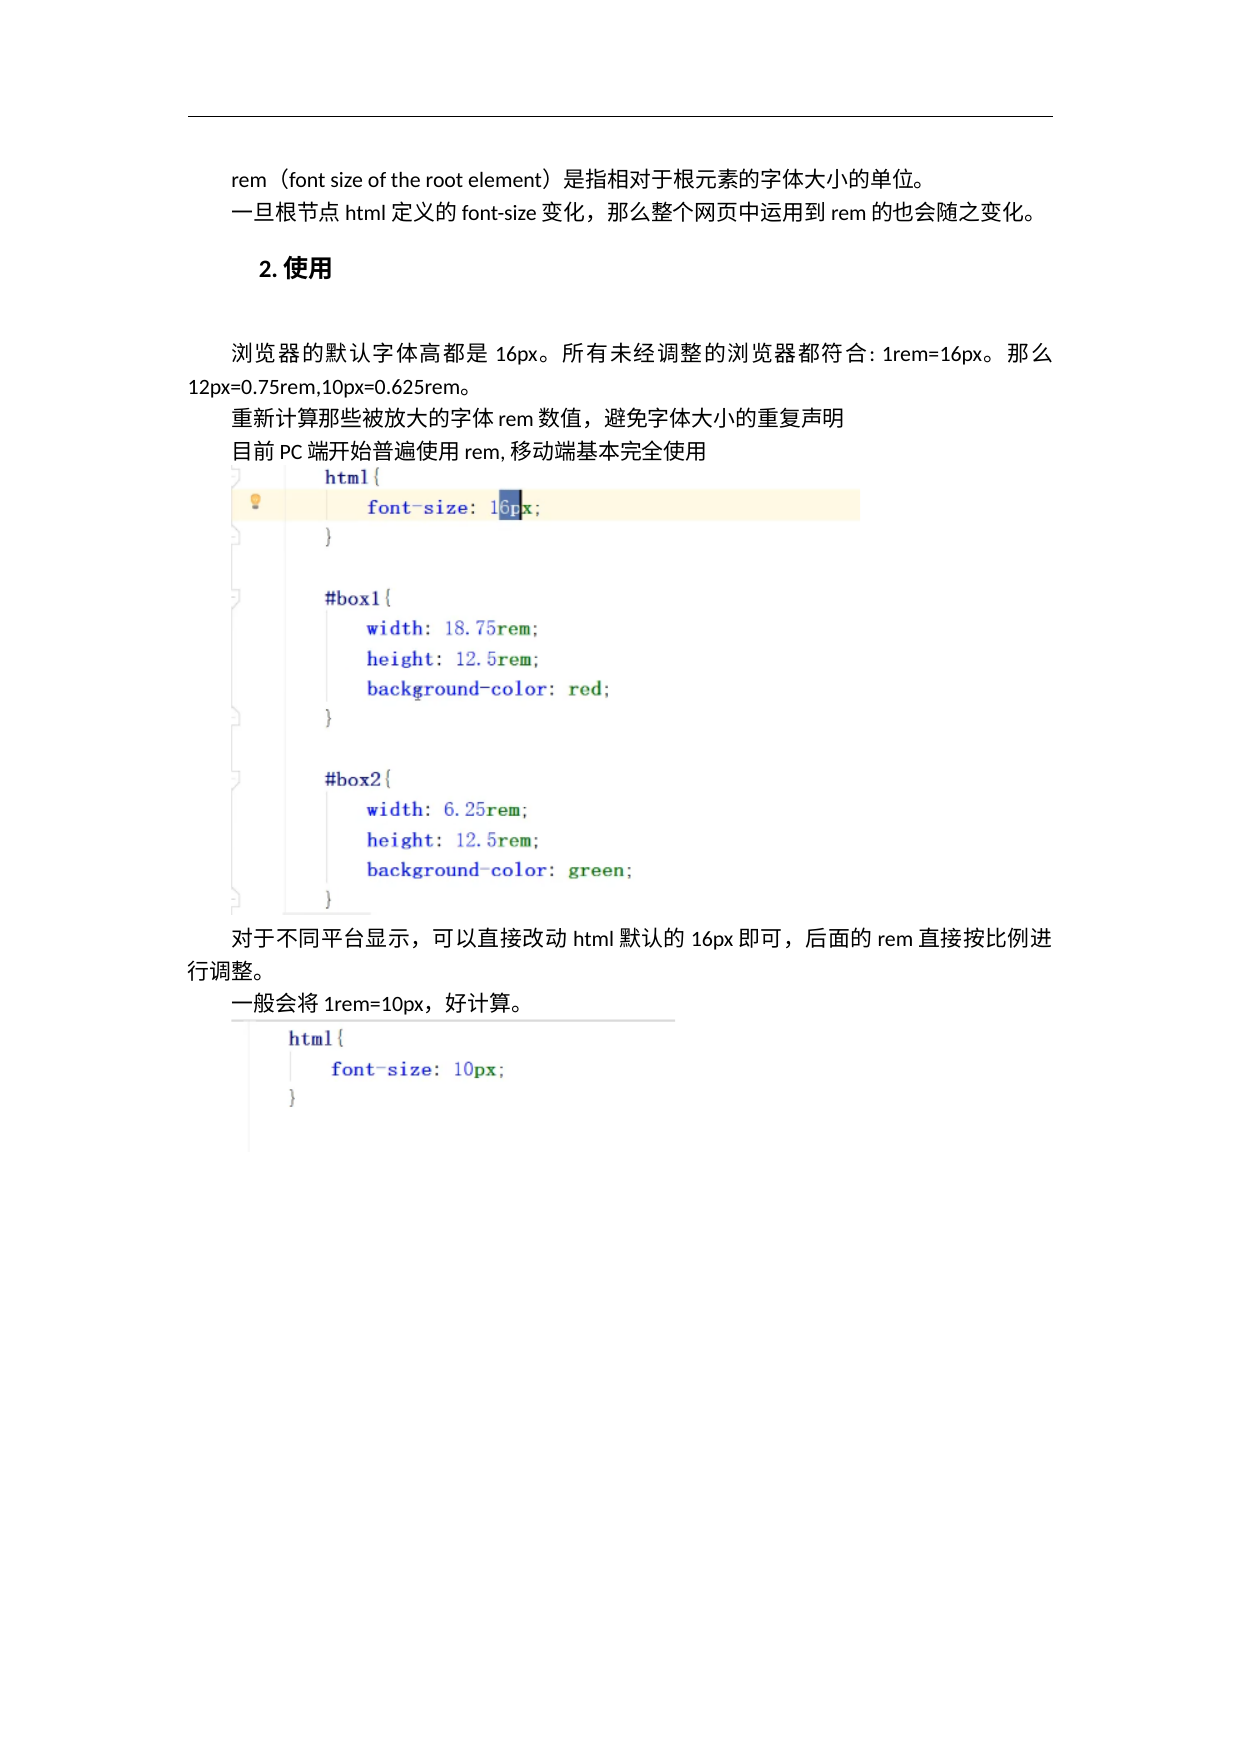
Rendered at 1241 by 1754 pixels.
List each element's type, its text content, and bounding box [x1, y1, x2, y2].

text 一般会将1rem=10px，好计算。 [187, 986, 1053, 1018]
picture [231, 1018, 675, 1152]
text 一旦根节点html 定义的 font-size 变化，那么整个网页中运用到 rem的也会随之变化。 [187, 194, 1053, 227]
text rem（font size of the root element）是指相对于根元素的字体大小的单位。 [187, 162, 1053, 194]
text 浏览器的默认字体高都是16px。所有未经调整的浏览器都符合: 1rem=16px。那么12px=0.75rem,10px=0.625rem。 [187, 336, 1053, 401]
text 对于不同平台显示，可以直接改动html默认的16px即可，后面的rem直接按比例进行调整。 [187, 921, 1053, 986]
text 重新计算那些被放大的字体rem数值，避免字体大小的重复声明 [187, 401, 1053, 433]
text 目前PC端开始普遍使用rem, 移动端基本完全使用 [187, 433, 1053, 466]
subtitle 2. 使用 [258, 252, 1053, 284]
picture [231, 465, 861, 915]
